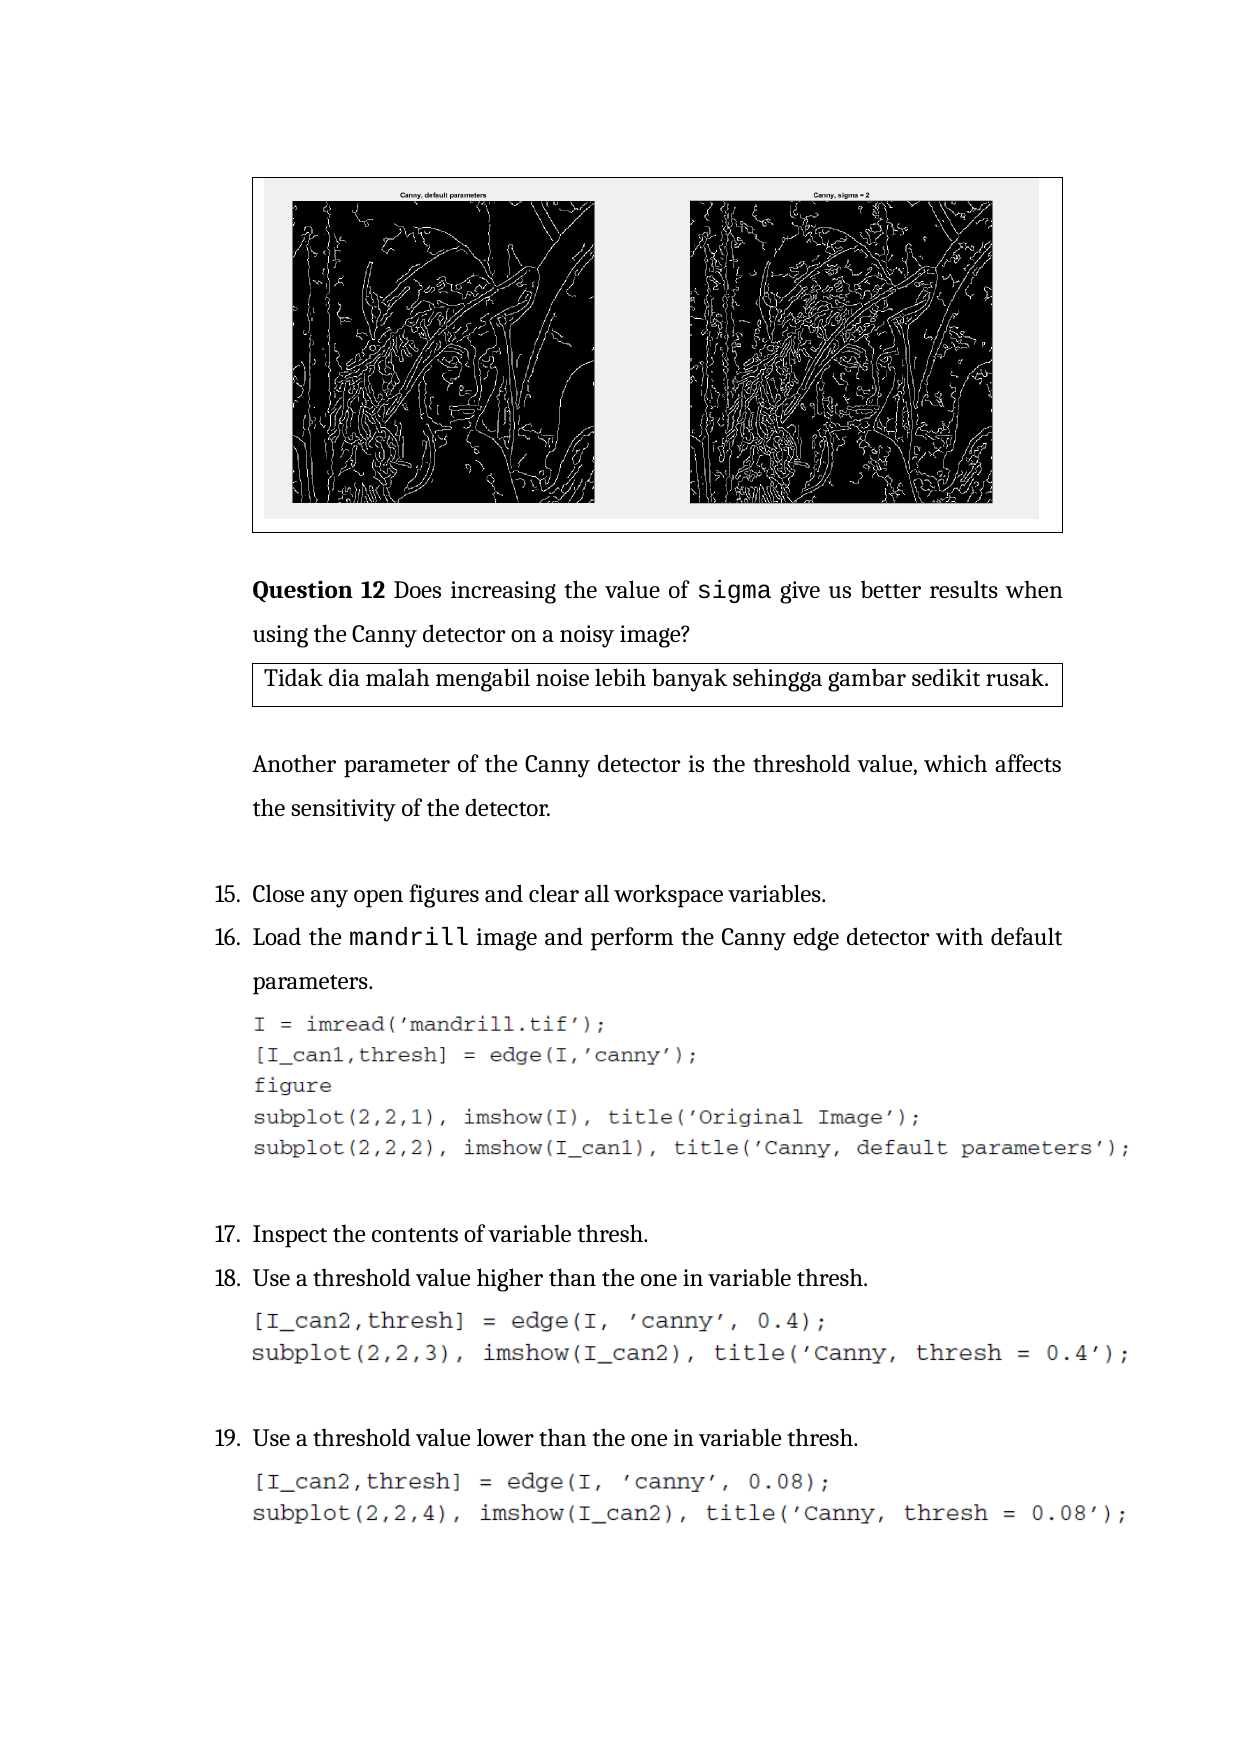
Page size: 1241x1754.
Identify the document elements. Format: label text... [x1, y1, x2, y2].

list Load the mandrill image and perform the Canny edge detector with default parameters. [215, 923, 1063, 996]
list Use a threshold value lower than the one in variable thresh. [215, 1423, 1063, 1452]
list Use a threshold value higher than the one in variable thresh. [215, 1263, 1063, 1292]
picture [263, 178, 1039, 519]
list Question 12 Does increasing the value of sigma give us better results when using the Canny detector on a noisy image? [252, 576, 1063, 649]
table_header Tidak dia malah mengabil noise lebih banyak sehingga gambar sedikit rusak. [253, 664, 1062, 706]
table_cell [253, 178, 1062, 532]
list Another parameter of the Canny detector is the threshold value, which affects the sensitivity of the detector. [252, 750, 1063, 822]
picture [252, 1010, 1138, 1164]
picture [252, 1466, 1138, 1528]
list Close any open figures and clear all workspace variables. [215, 880, 1063, 908]
picture [252, 1306, 1138, 1367]
list Inspect the contents of variable thresh. [215, 1220, 1063, 1249]
